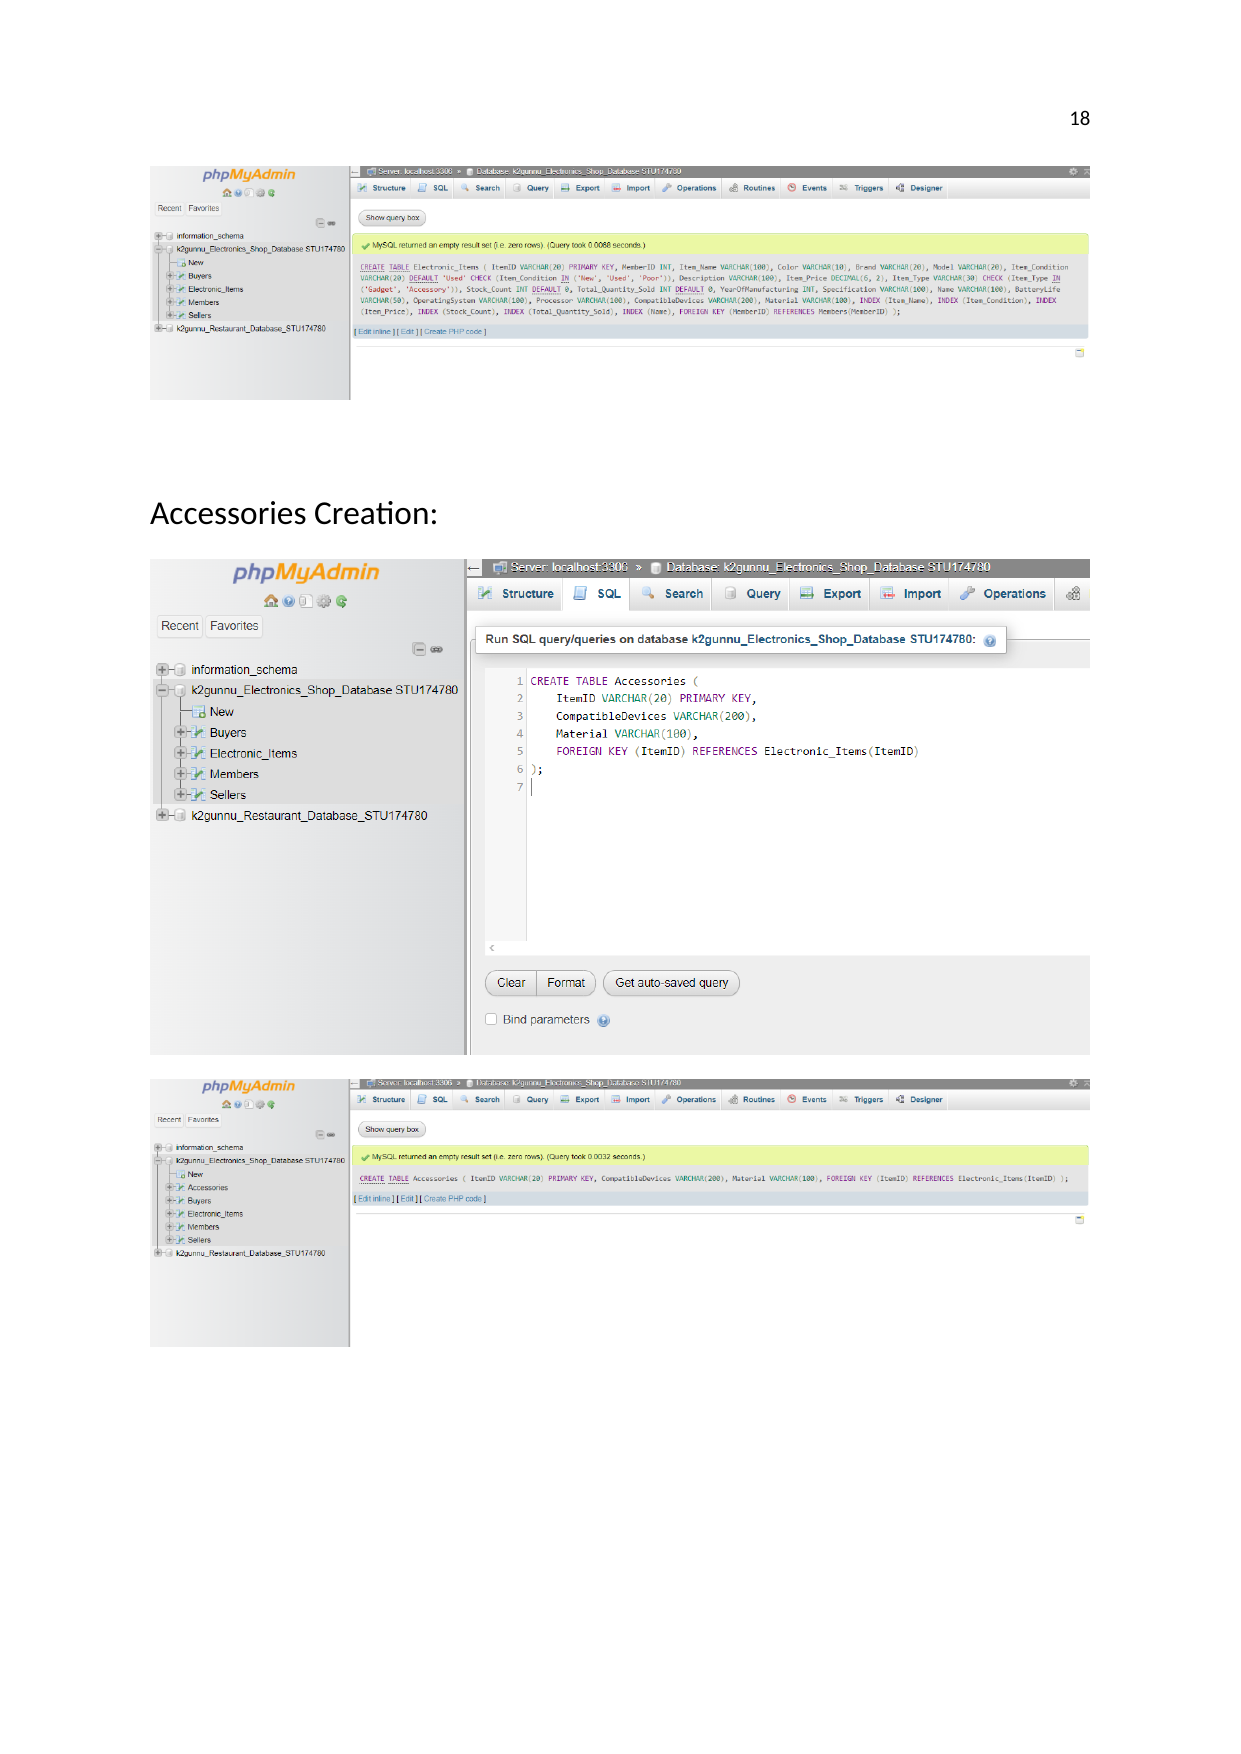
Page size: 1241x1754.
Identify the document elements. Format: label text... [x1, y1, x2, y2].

picture [150, 1079, 1090, 1347]
picture [150, 559, 1090, 1055]
picture [150, 166, 1090, 400]
text Accessories Creation: [150, 492, 1090, 533]
